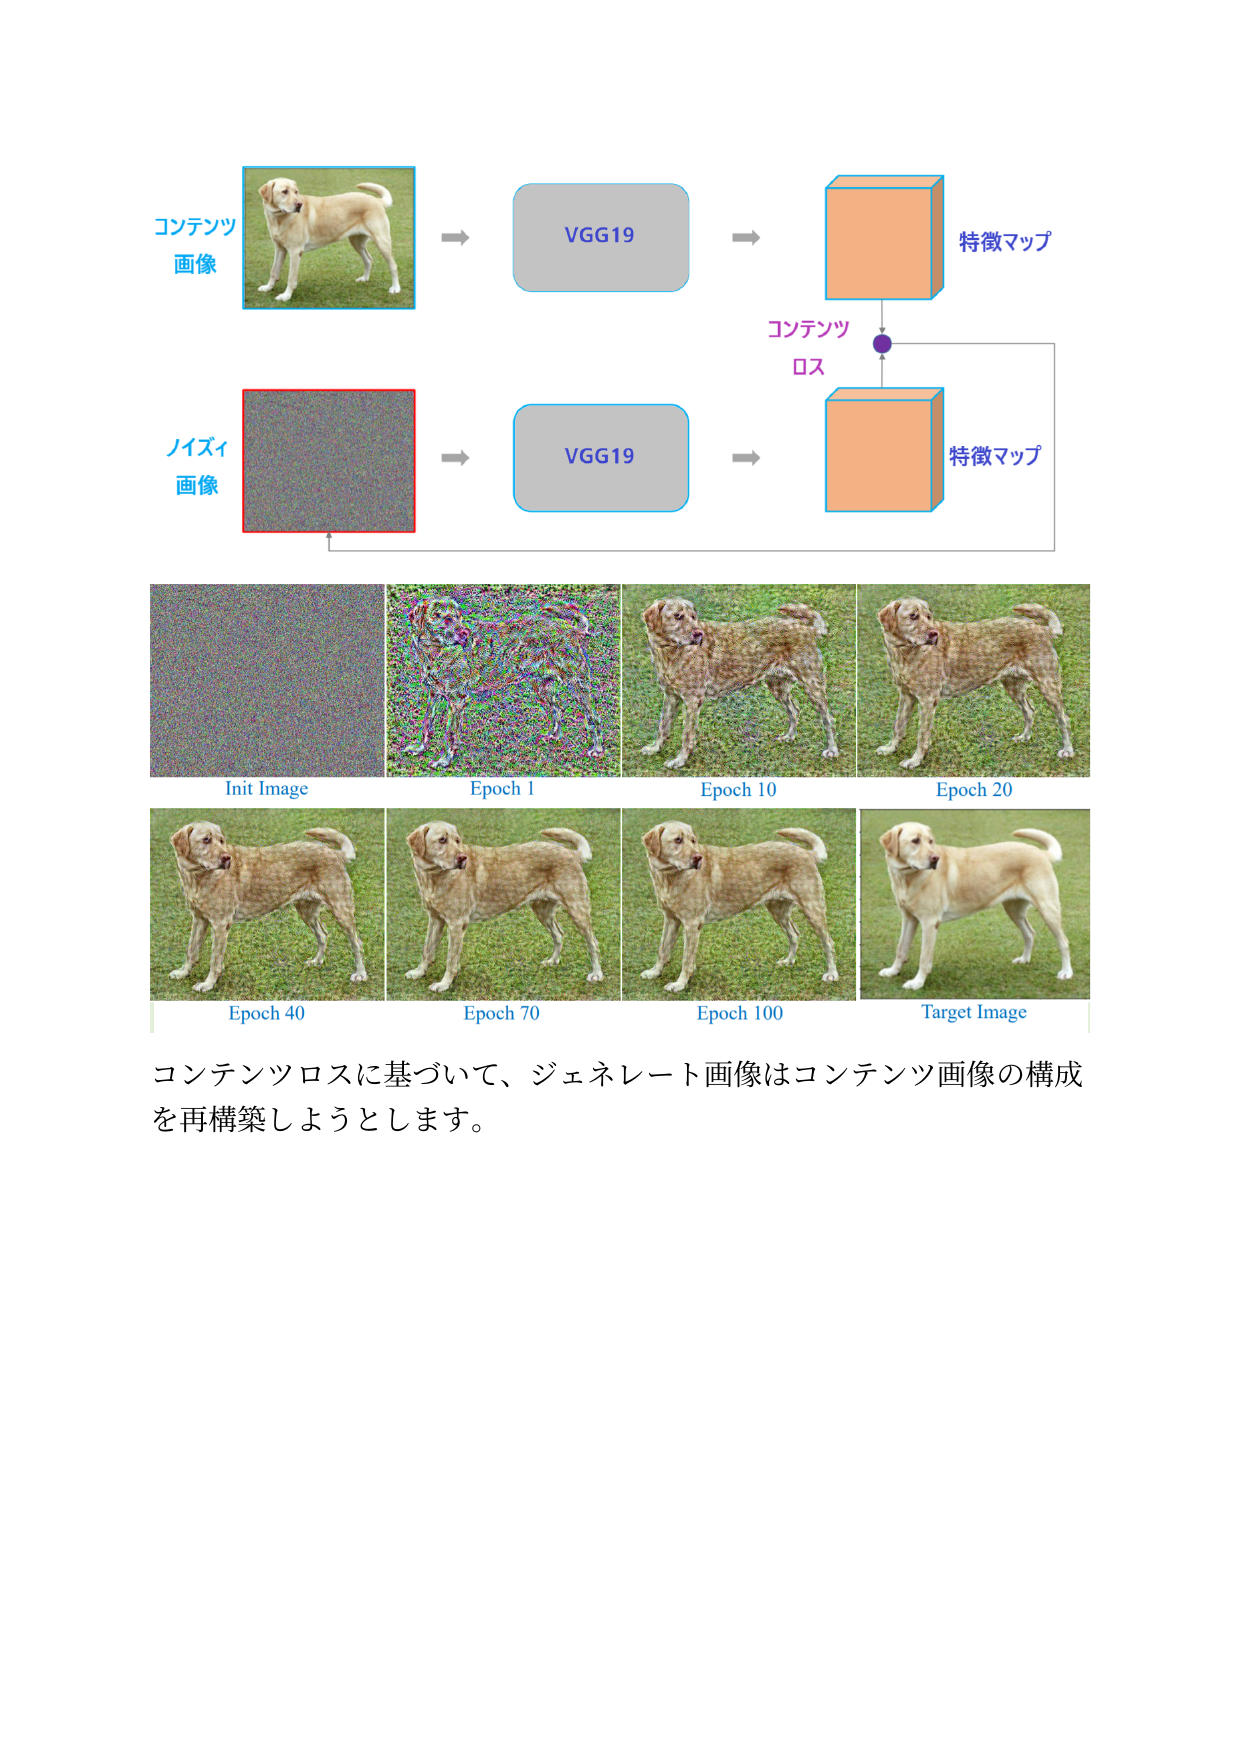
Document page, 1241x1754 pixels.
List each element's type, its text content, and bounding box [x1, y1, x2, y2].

picture [150, 576, 1091, 1033]
picture [150, 150, 1091, 558]
text コンテンツロスに基づいて、ジェネレート画像はコンテンツ画像の構成を再構築しようとします。 [150, 1052, 1090, 1139]
